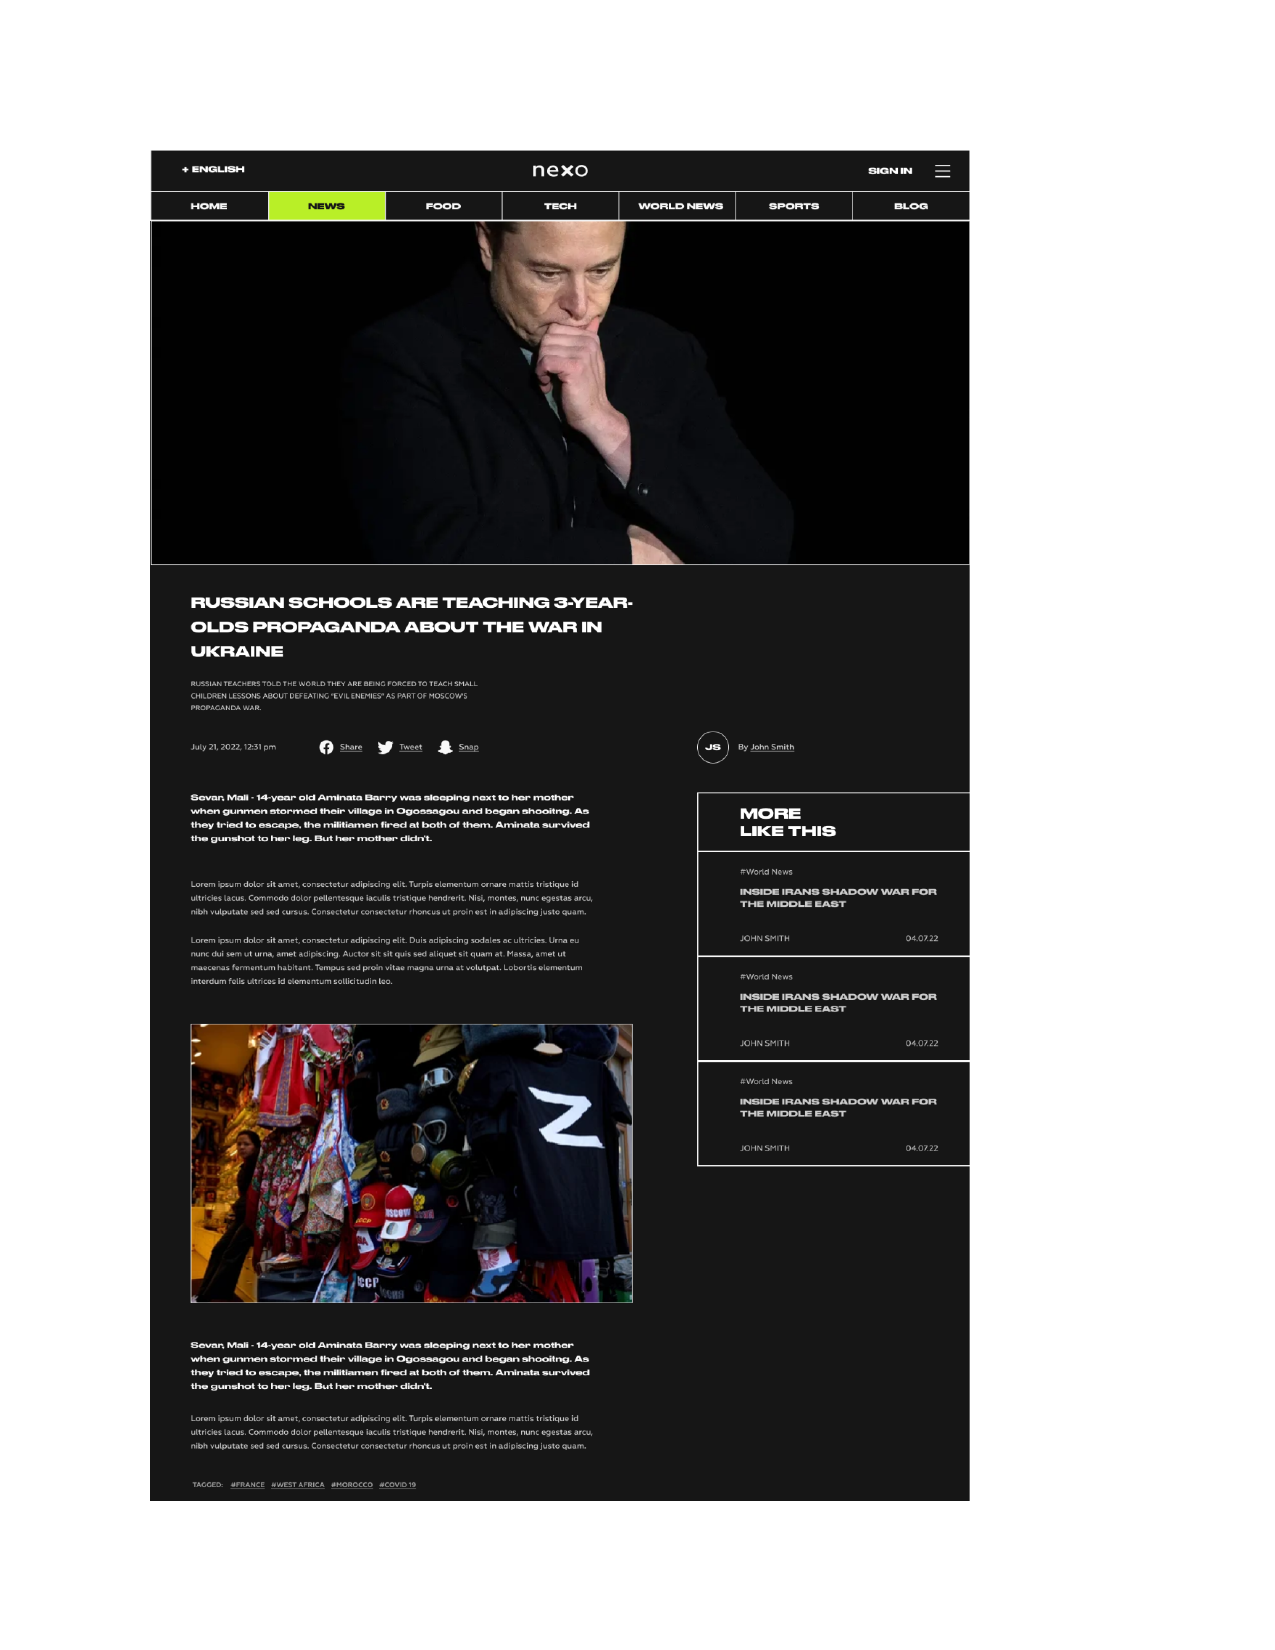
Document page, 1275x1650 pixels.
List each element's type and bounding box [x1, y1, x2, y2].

picture [150, 150, 970, 1501]
